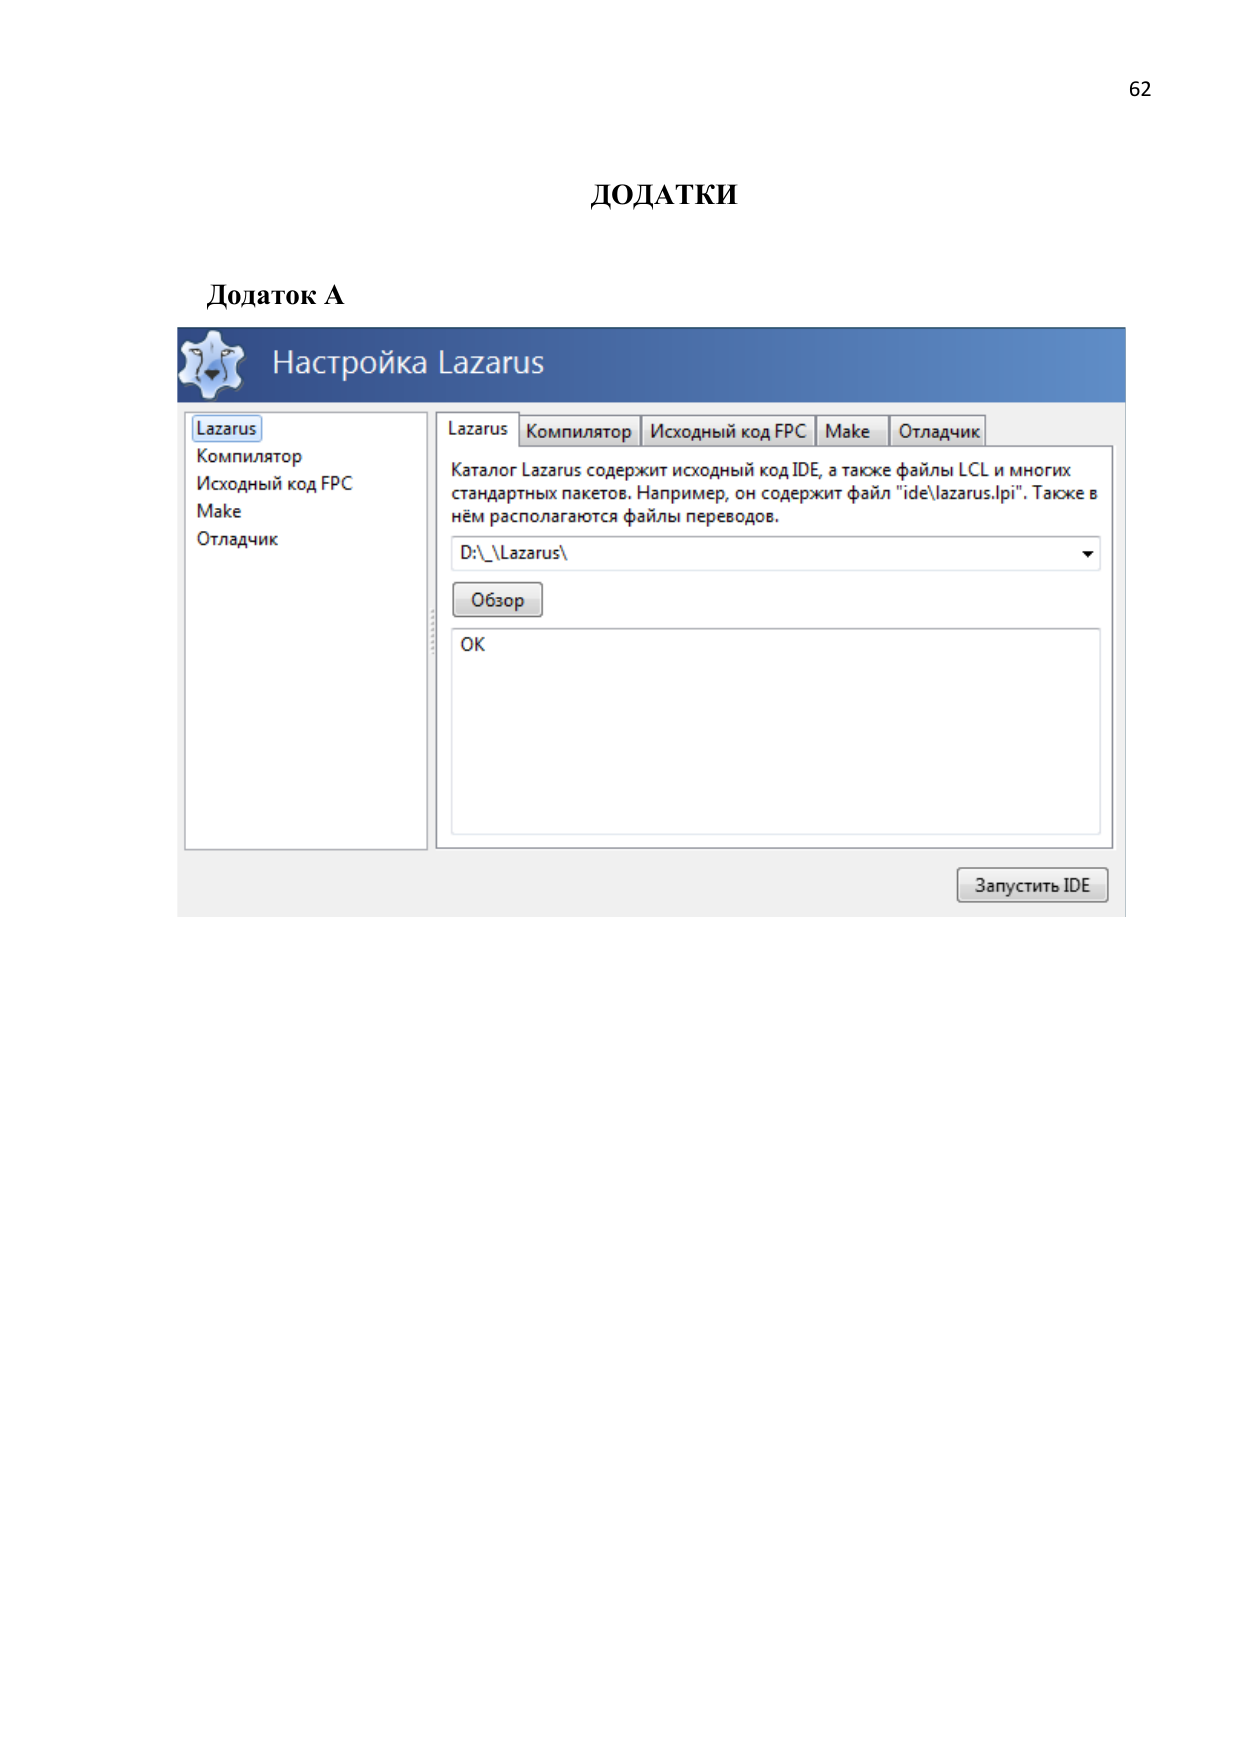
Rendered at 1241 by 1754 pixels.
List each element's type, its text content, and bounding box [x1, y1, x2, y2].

picture [177, 327, 1126, 917]
subtitle ДОДАТКИ [177, 177, 1152, 210]
text Додаток А [207, 277, 1152, 311]
